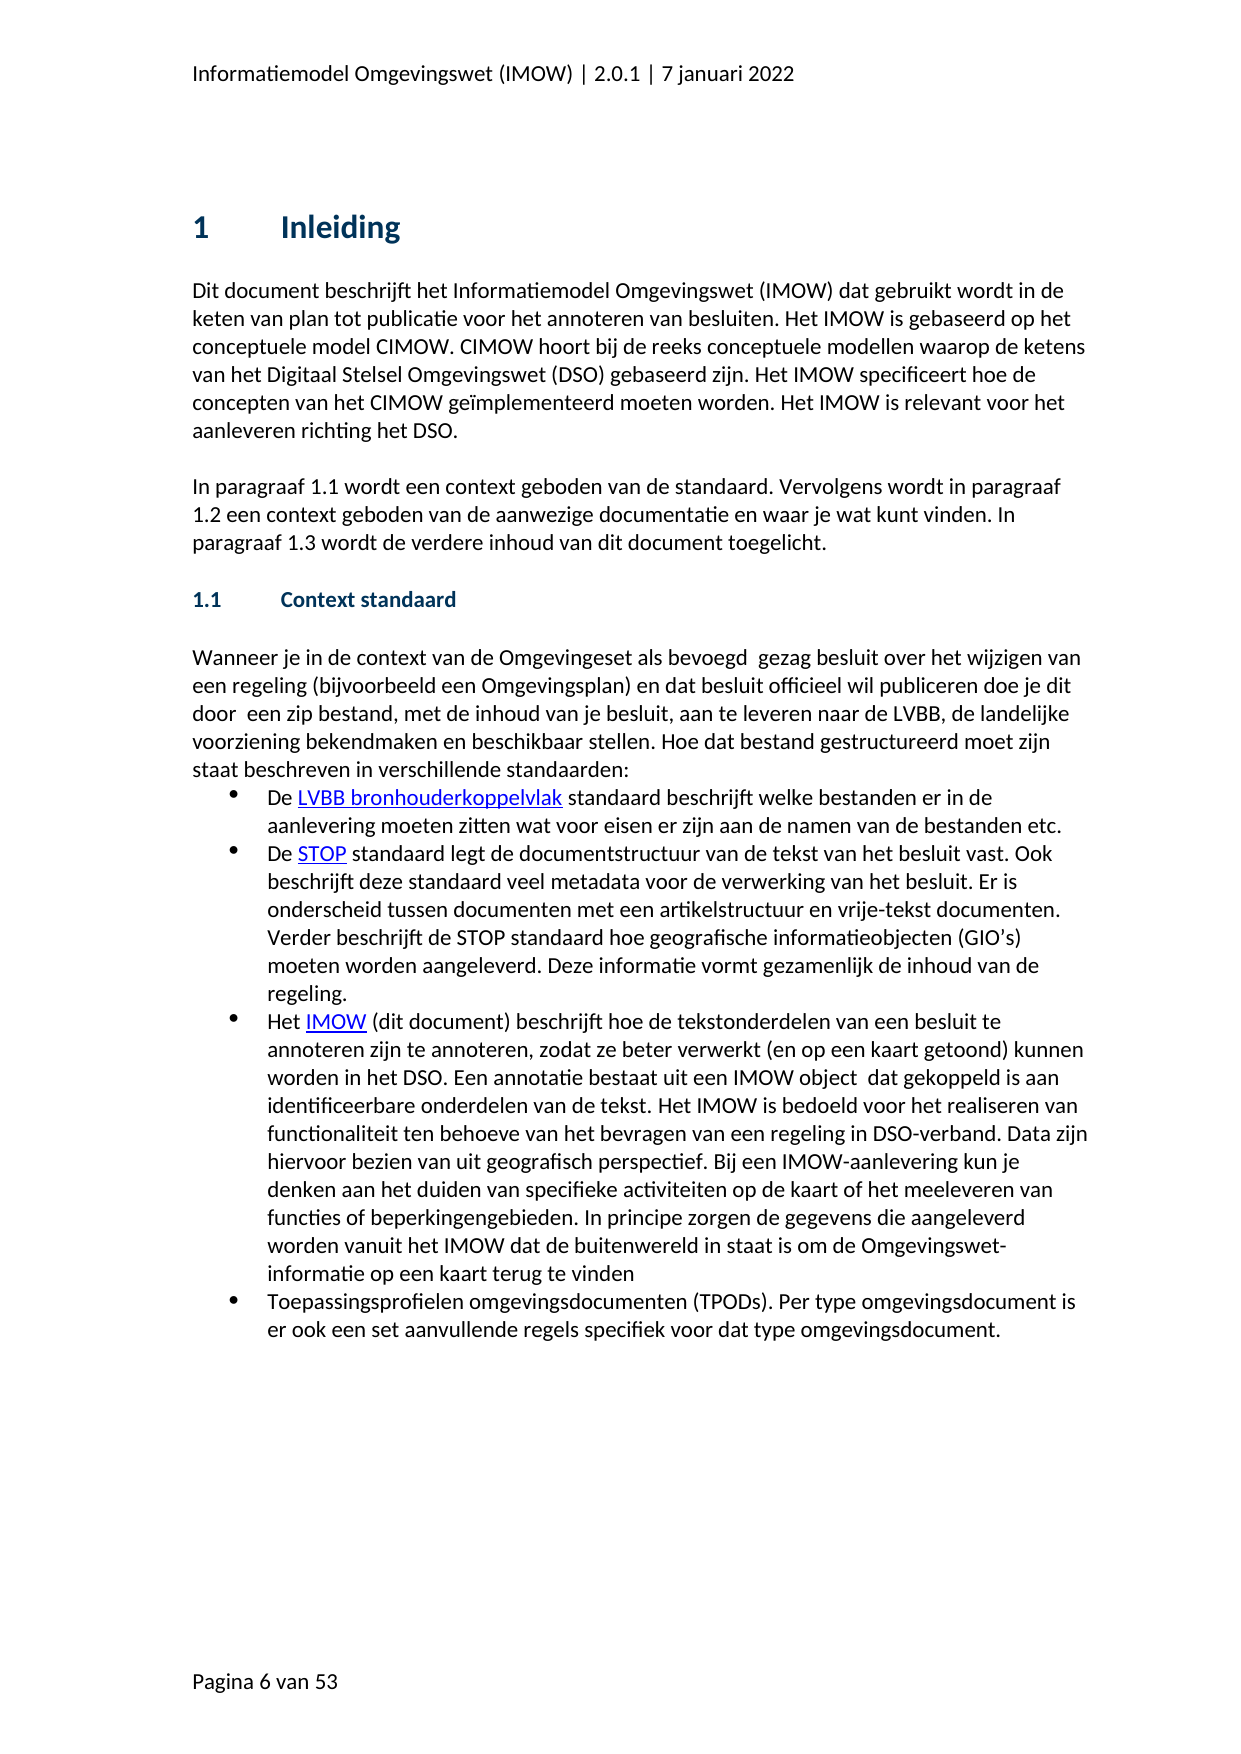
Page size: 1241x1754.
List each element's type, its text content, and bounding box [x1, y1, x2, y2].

list Het IMOW (dit document) beschrijft hoe de tekstonderdelen van een besluit te annoteren zijn te annoteren, zodat ze beter verwerkt (en op een kaart getoond) kunnen worden in het DSO. Een annotatie bestaat uit een IMOW object dat gekoppeld is aan identificeerbare onderdelen van de tekst. Het IMOW is bedoeld voor het realiseren van functionaliteit ten behoeve van het bevragen van een regeling in DSO-verband. Data zijn hiervoor bezien van uit geografisch perspectief. Bij een IMOW-aanlevering kun je denken aan het duiden van specifieke activiteiten op de kaart of het meeleveren van functies of beperkingengebieden. In principe zorgen de gegevens die aangeleverd worden vanuit het IMOW dat de buitenwereld in staat is om de Omgevingswet-informatie op een kaart terug te vinden [229, 1007, 1092, 1287]
list De LVBB bronhouderkoppelvlak standaard beschrijft welke bestanden er in de aanlevering moeten zitten wat voor eisen er zijn aan de namen van de bestanden etc. [229, 783, 1092, 839]
text In paragraaf 1.1 wordt een context geboden van de standaard. Vervolgens wordt in paragraaf 1.2 een context geboden van de aanwezige documentatie en waar je wat kunt vinden. In paragraaf 1.3 wordt de verdere inhoud van dit document toegelicht. [192, 472, 1092, 556]
text Dit document beschrijft het Informatiemodel Omgevingswet (IMOW) dat gebruikt wordt in de keten van plan tot publicatie voor het annoteren van besluiten. Het IMOW is gebaseerd op het conceptuele model CIMOW. CIMOW hoort bij de reeks conceptuele modellen waarop de ketens van het Digitaal Stelsel Omgevingswet (DSO) gebaseerd zijn. Het IMOW specificeert hoe de concepten van het CIMOW geïmplementeerd moeten worden. Het IMOW is relevant voor het aanleveren richting het DSO. [192, 276, 1092, 444]
subtitle Context standaard [192, 586, 1092, 614]
text Wanneer je in de context van de Omgevingeset als bevoegd gezag besluit over het wijzigen van een regeling (bijvoorbeeld een Omgevingsplan) en dat besluit officieel wil publiceren doe je dit door een zip bestand, met de inhoud van je besluit, aan te leveren naar de LVBB, de landelijke voorziening bekendmaken en beschikbaar stellen. Hoe dat bestand gestructureerd moet zijn staat beschreven in verschillende standaarden: [192, 643, 1092, 783]
list De STOP standaard legt de documentstructuur van de tekst van het besluit vast. Ook beschrijft deze standaard veel metadata voor de verwerking van het besluit. Er is onderscheid tussen documenten met een artikelstructuur en vrije-tekst documenten. Verder beschrijft de STOP standaard hoe geografische informatieobjecten (GIO’s) moeten worden aangeleverd. Deze informatie vormt gezamenlijk de inhoud van de regeling. [229, 839, 1092, 1007]
subtitle Inleiding [192, 206, 1092, 247]
list Toepassingsprofielen omgevingsdocumenten (TPODs). Per type omgevingsdocument is er ook een set aanvullende regels specifiek voor dat type omgevingsdocument. [229, 1287, 1092, 1343]
